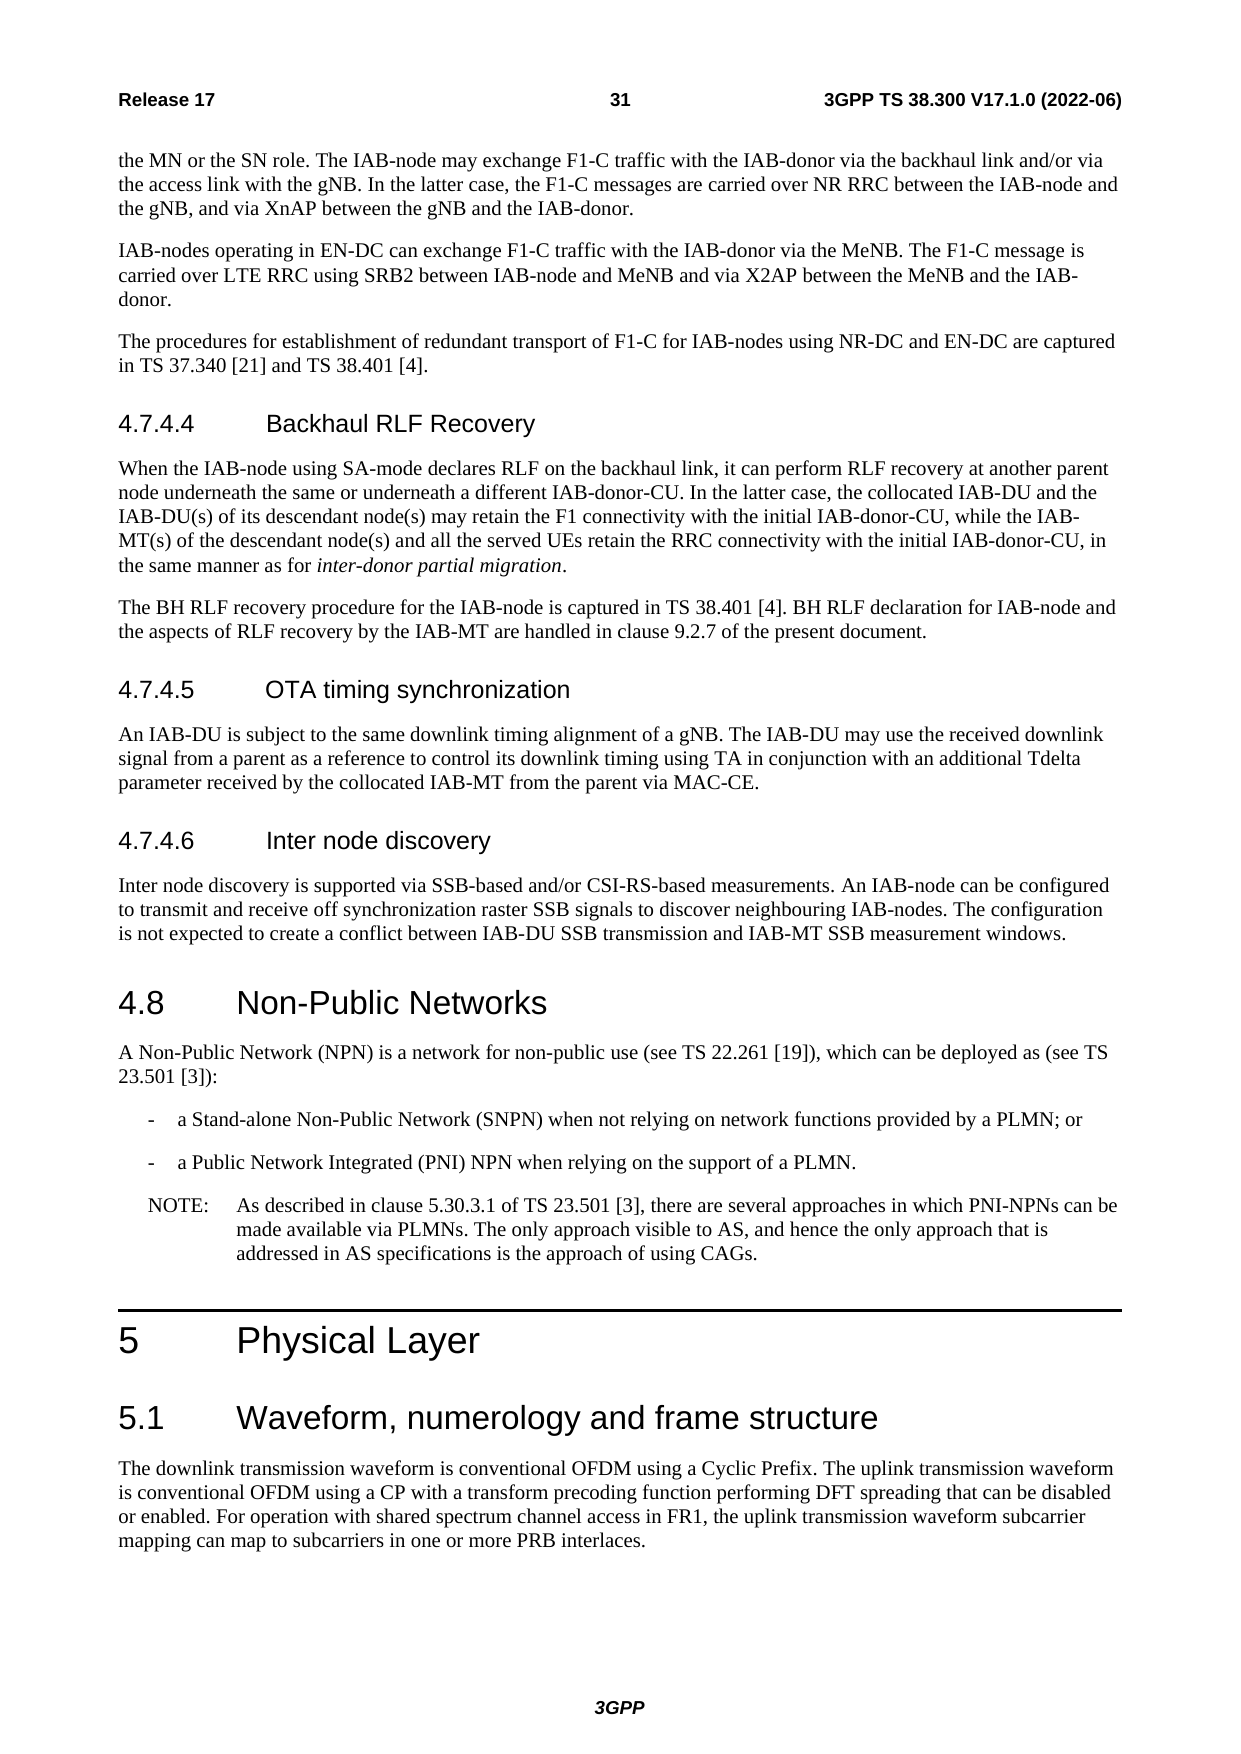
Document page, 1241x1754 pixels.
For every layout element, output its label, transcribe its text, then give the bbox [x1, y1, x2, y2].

text Inter node discovery is supported via SSB-based and/or CSI-RS-based measurements. An IAB-node can be configured to transmit and receive off synchronization raster SSB signals to discover neighbouring IAB-nodes. The configuration is not expected to create a conflict between IAB-DU SSB transmission and IAB-MT SSB measurement windows. [118, 873, 1122, 945]
text The procedures for establishment of redundant transport of F1-C for IAB-nodes using NR-DC and EN-DC are captured in TS 37.340 [21] and TS 38.401 [4]. [118, 329, 1122, 377]
subtitle 4.7.4.6 Inter node discovery [118, 826, 1122, 854]
text An IAB-DU is subject to the same downlink timing alignment of a gNB. The IAB-DU may use the received downlink signal from a parent as a reference to control its downlink timing using TA in conjunction with an additional Tdelta parameter received by the collocated IAB-MT from the parent via MAC-CE. [118, 722, 1122, 794]
text The BH RLF recovery procedure for the IAB-node is captured in TS 38.401 [4]. BH RLF declaration for IAB-node and the aspects of RLF recovery by the IAB-MT are handled in clause 9.2.7 of the present document. [118, 595, 1122, 643]
subtitle 4.7.4.5 OTA timing synchronization [118, 675, 1122, 703]
subtitle 4.7.4.4 Backhaul RLF Recovery [118, 409, 1122, 437]
text IAB-nodes operating in EN-DC can exchange F1-C traffic with the IAB-donor via the MeNB. The F1-C message is carried over LTE RRC using SRB2 between IAB-node and MeNB and via X2AP between the MeNB and the IAB-donor. [118, 238, 1122, 311]
text - a Stand-alone Non-Public Network (SNPN) when not relying on network functions provided by a PLMN; or [148, 1107, 1122, 1131]
text NOTE: As described in clause 5.30.3.1 of TS 23.501 [3], there are several approaches in which PNI-NPNs can be made available via PLMNs. The only approach visible to AS, and hence the only approach that is addressed in AS specifications is the approach of using CAGs. [148, 1192, 1122, 1265]
text The downlink transmission waveform is conventional OFDM using a Cyclic Prefix. The uplink transmission waveform is conventional OFDM using a CP with a transform precoding function performing DFT spreading that can be disabled or enabled. For operation with shared spectrum channel access in FR1, the uplink transmission waveform subcarrier mapping can map to subcarriers in one or more PRB interlaces. [118, 1456, 1122, 1552]
subtitle 5.1 Waveform, numerology and frame structure [118, 1398, 1122, 1437]
text - a Public Network Integrated (PNI) NPN when relying on the support of a PLMN. [148, 1150, 1122, 1174]
subtitle 4.8 Non-Public Networks [118, 983, 1122, 1021]
subtitle 5 Physical Layer [118, 1312, 1122, 1361]
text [118, 147, 1122, 220]
text When the IAB-node using SA-mode declares RLF on the backhaul link, it can perform RLF recovery at another parent node underneath the same or underneath a different IAB-donor-CU. In the latter case, the collocated IAB-DU and the IAB-DU(s) of its descendant node(s) may retain the F1 connectivity with the initial IAB-donor-CU, while the IAB-MT(s) of the descendant node(s) and all the served UEs retain the RRC connectivity with the initial IAB-donor-CU, in the same manner as for inter-donor partial migration. [118, 456, 1122, 577]
text A Non-Public Network (NPN) is a network for non-public use (see TS 22.261 [19]), which can be deployed as (see TS 23.501 [3]): [118, 1040, 1122, 1088]
